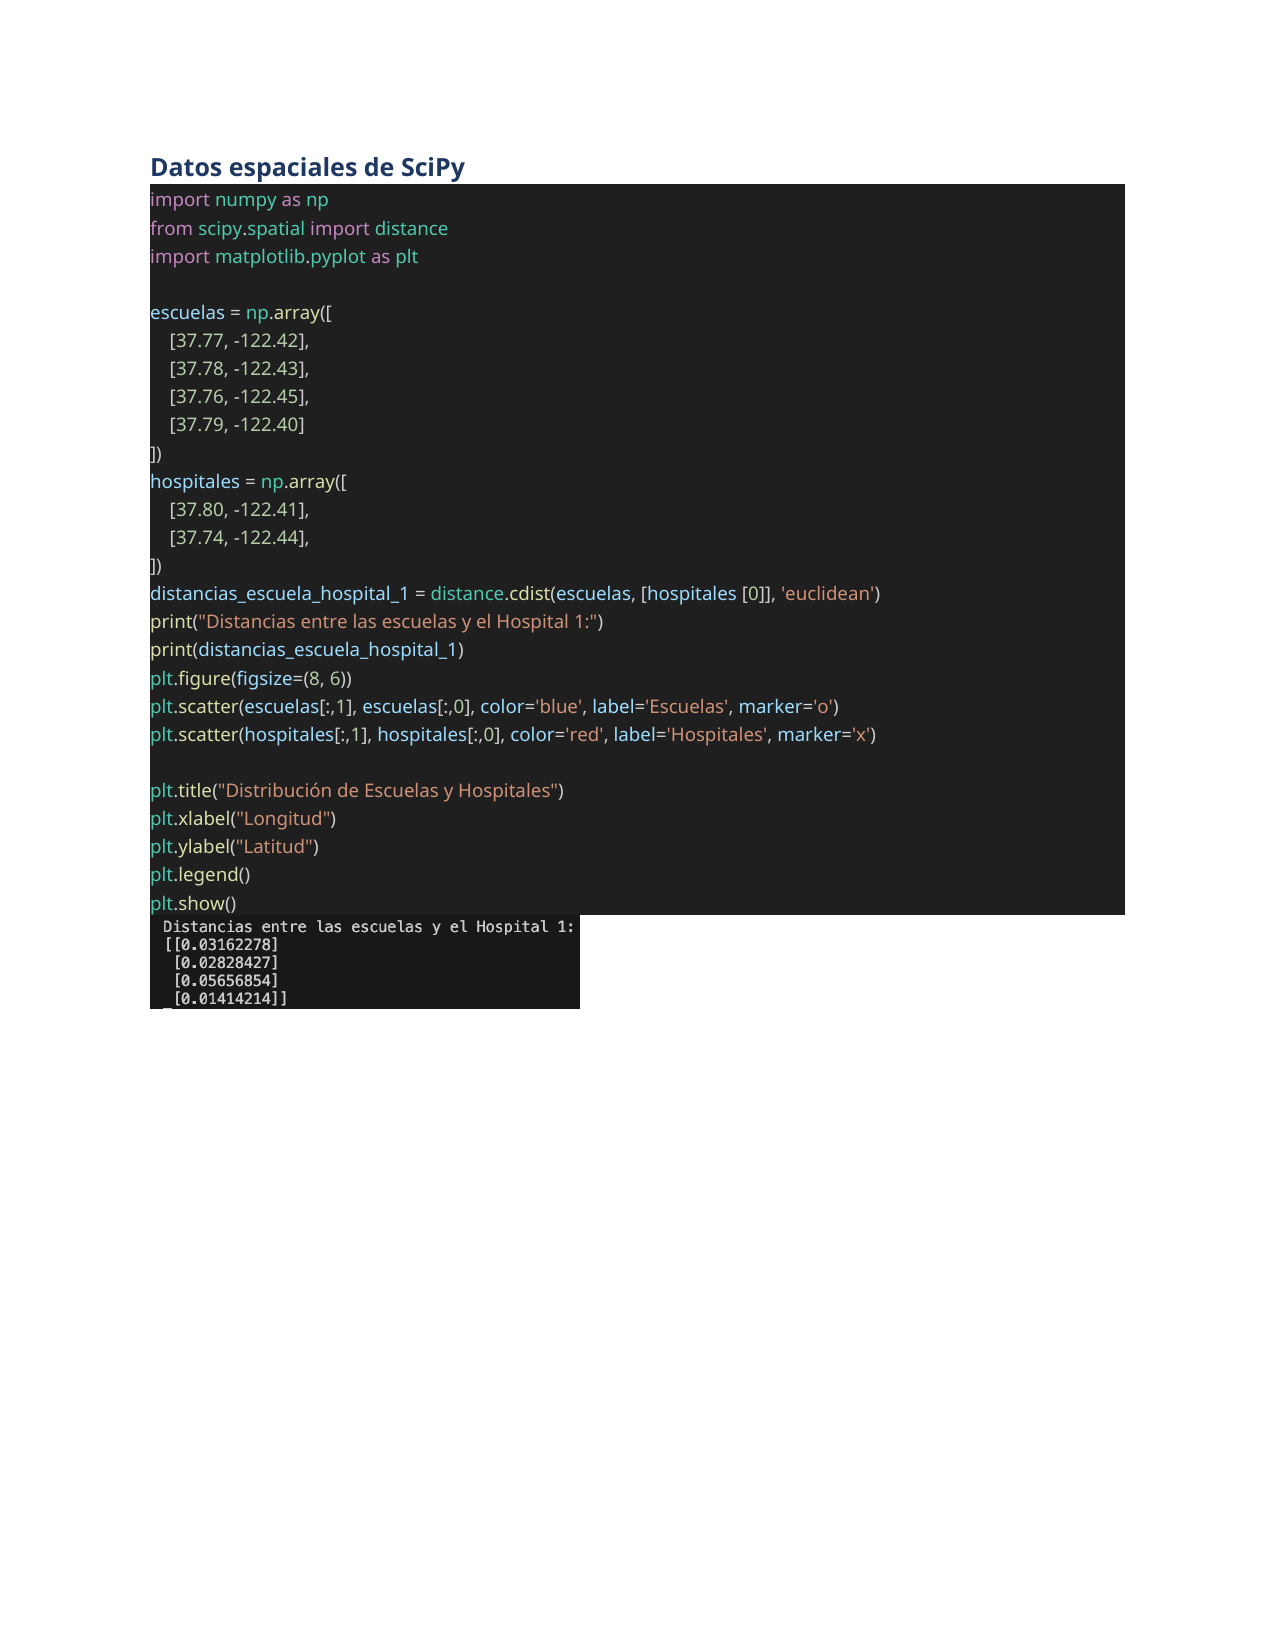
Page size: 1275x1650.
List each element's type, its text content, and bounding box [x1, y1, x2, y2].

text [37.79, -122.40] [150, 409, 1125, 437]
text escuelas = np.array([ [150, 297, 1125, 325]
text import numpy as np [150, 184, 1125, 212]
text hospitales = np.array([ [150, 465, 1125, 493]
text ]) [150, 437, 1125, 465]
text plt.scatter(hospitales[:,1], hospitales[:,0], color='red', label='Hospitales', marker='x') [150, 718, 1125, 747]
picture [150, 915, 580, 1009]
text plt.title("Distribución de Escuelas y Hospitales") [150, 775, 1125, 803]
text plt.legend() [150, 859, 1125, 887]
text [37.77, -122.42], [150, 325, 1125, 353]
text ]) [150, 550, 1125, 578]
text [37.80, -122.41], [150, 493, 1125, 522]
text [37.76, -122.45], [150, 381, 1125, 409]
text print("Distancias entre las escuelas y el Hospital 1:") [150, 606, 1125, 634]
subtitle Datos espaciales de SciPy [150, 150, 1125, 184]
text import matplotlib.pyplot as plt [150, 240, 1125, 268]
text plt.xlabel("Longitud") [150, 803, 1125, 831]
text plt.scatter(escuelas[:,1], escuelas[:,0], color='blue', label='Escuelas', marker='o') [150, 690, 1125, 718]
text plt.figure(figsize=(8, 6)) [150, 662, 1125, 690]
text [37.78, -122.43], [150, 353, 1125, 381]
text plt.show() [150, 887, 1125, 915]
text plt.ylabel("Latitud") [150, 831, 1125, 859]
text distancias_escuela_hospital_1 = distance.cdist(escuelas, [hospitales [0]], 'euclidean') [150, 578, 1125, 606]
text [37.74, -122.44], [150, 522, 1125, 550]
text print(distancias_escuela_hospital_1) [150, 634, 1125, 662]
text from scipy.spatial import distance [150, 212, 1125, 240]
